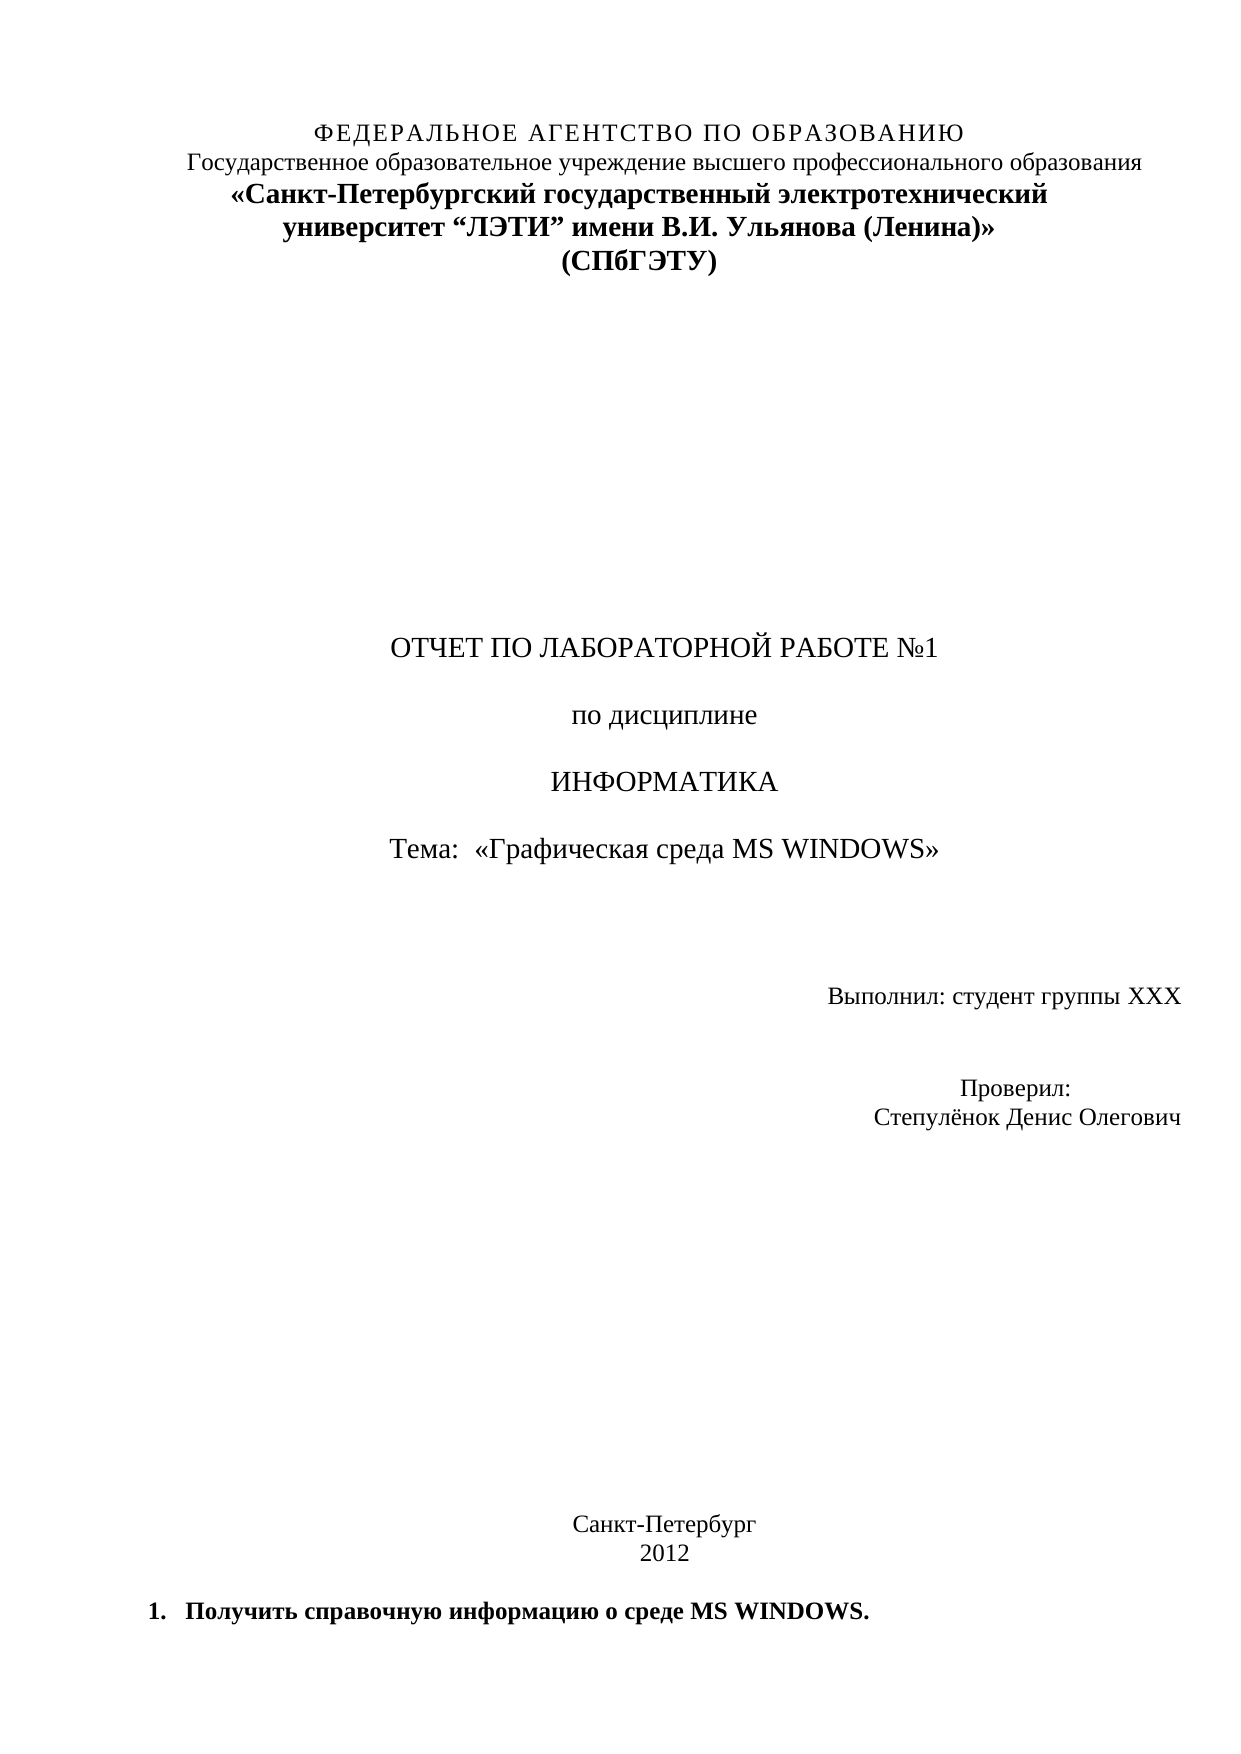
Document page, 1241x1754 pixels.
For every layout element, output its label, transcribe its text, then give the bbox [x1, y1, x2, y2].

text Санкт-Петербург [148, 1509, 1181, 1538]
text Степулёнок Денис Олегович [148, 1102, 1181, 1131]
text 2012 [148, 1538, 1181, 1567]
text (СПбГЭТУ) [148, 243, 1130, 277]
text Государственное образовательное учреждение высшего профессионального образования [148, 147, 1181, 176]
list Получить справочную информацию о среде MS WINDOWS. [148, 1596, 1181, 1625]
text по дисциплине [148, 697, 1181, 731]
text ИНФОРМАТИКА [148, 764, 1181, 798]
text Выполнил: студент группы XXX [148, 981, 1181, 1010]
text Отчет по лабораторной работе №1 [148, 630, 1181, 664]
text ФЕДЕРАЛЬНОЕ АГЕНТСТВО ПО ОБРАЗОВАНИЮ [148, 118, 1130, 147]
text университет “ЛЭТИ” имени В.И. Ульянова (Ленина)» [148, 210, 1130, 243]
text «Санкт-Петербургский государственный электротехнический [148, 176, 1130, 210]
text Тема: «Графическая среда MS WINDOWS» [148, 831, 1181, 865]
text Проверил: [148, 1073, 1181, 1102]
